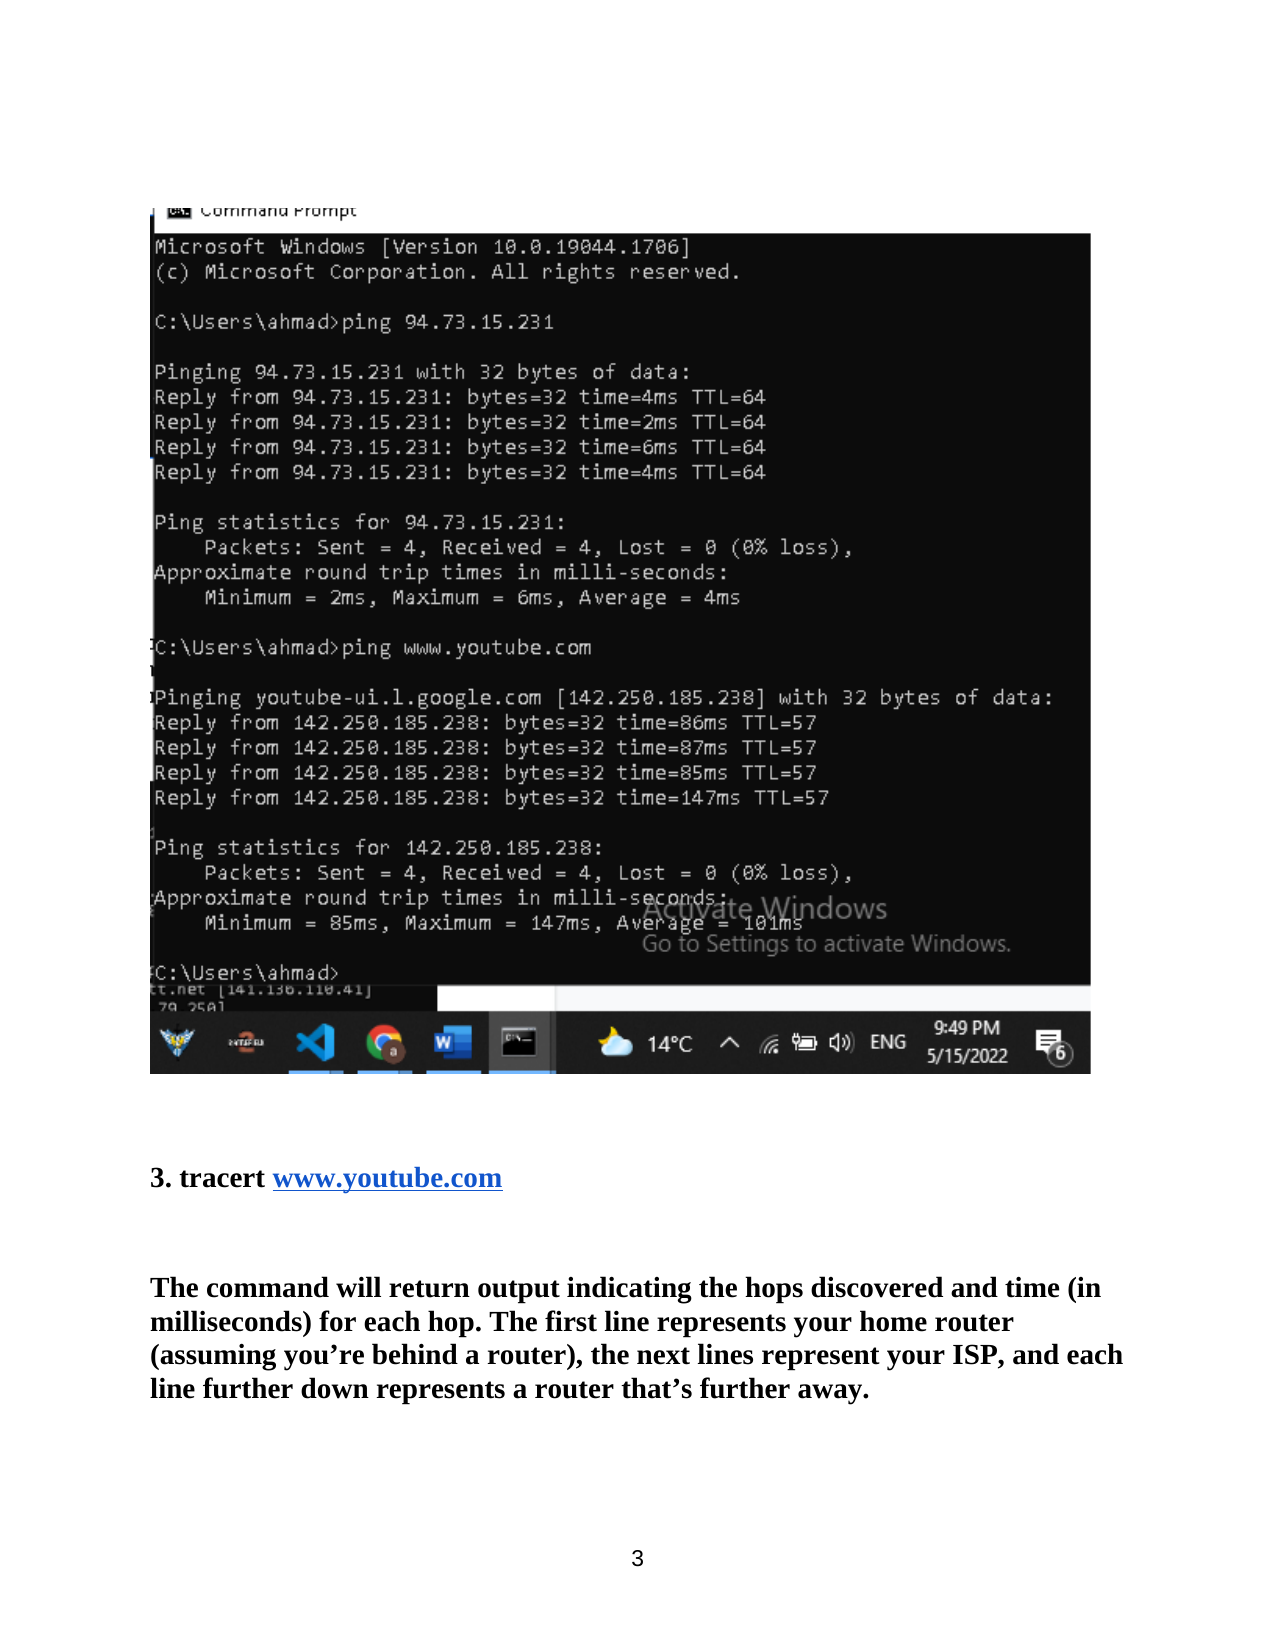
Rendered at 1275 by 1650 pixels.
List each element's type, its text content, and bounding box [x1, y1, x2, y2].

picture [150, 208, 1091, 1074]
text The command will return output indicating the hops discovered and time (in milliseconds) for each hop. The first line represents your home router (assuming you’re behind a router), the next lines represent your ISP, and each line further down represents a router that’s further away. [150, 1270, 1125, 1404]
text 3. tracert www.youtube.com [150, 1161, 1125, 1194]
